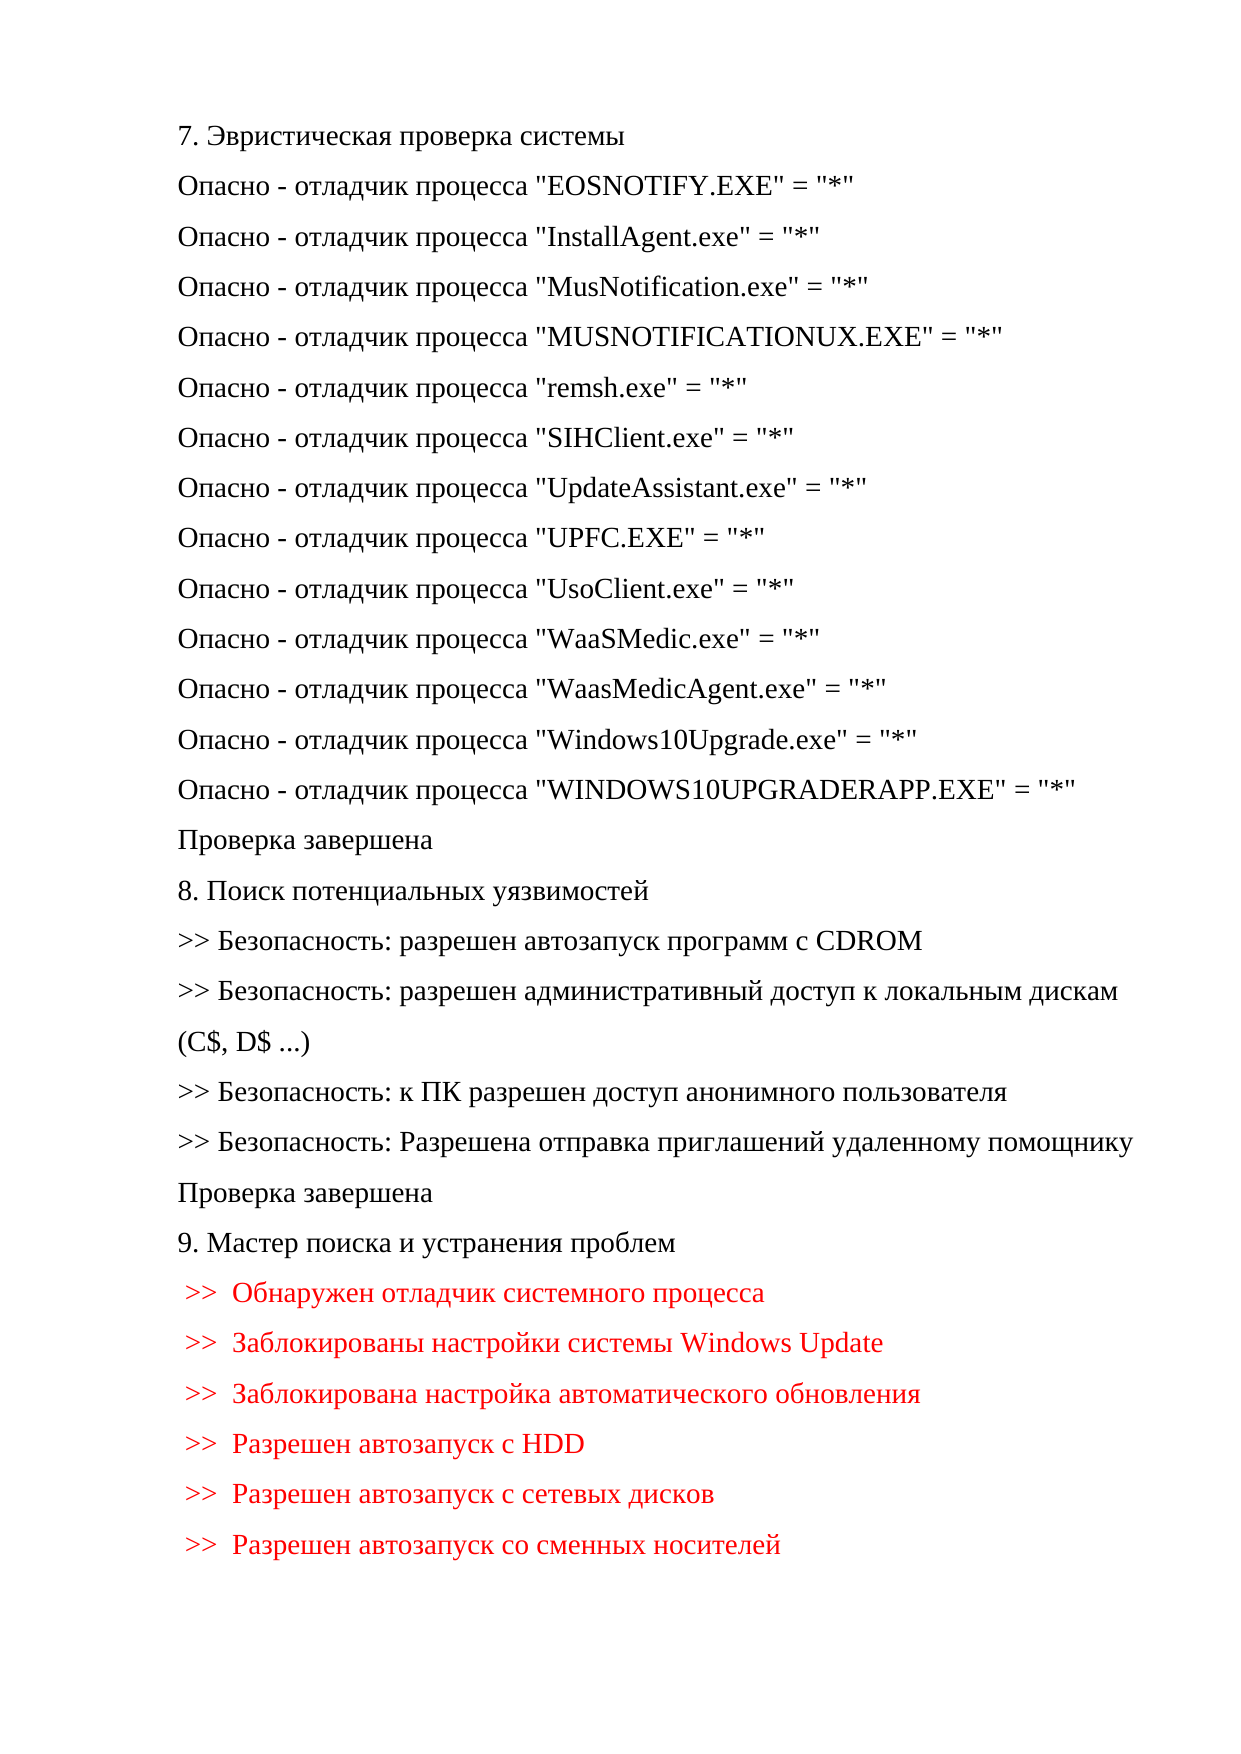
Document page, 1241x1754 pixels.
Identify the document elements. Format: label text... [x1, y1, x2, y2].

text >> Безопасность: Разрешена отправка приглашений удаленному помощнику [177, 1124, 1152, 1158]
text Опасно - отладчик процесса "EOSNOTIFY.EXE" = "*" [177, 168, 1152, 202]
text Проверка завершена [177, 822, 1152, 856]
text Опасно - отладчик процесса "SIHClient.exe" = "*" [177, 420, 1152, 453]
text >> Заблокирована настройка автоматического обновления [177, 1376, 1152, 1409]
text Опасно - отладчик процесса "InstallAgent.exe" = "*" [177, 219, 1152, 252]
text >> Безопасность: разрешен автозапуск программ с CDROM [177, 923, 1152, 957]
text >> Разрешен автозапуск с HDD [177, 1426, 1152, 1460]
text Опасно - отладчик процесса "UsoClient.exe" = "*" [177, 571, 1152, 604]
text >> Безопасность: к ПК разрешен доступ анонимного пользователя [177, 1074, 1152, 1108]
text Опасно - отладчик процесса "UPFC.EXE" = "*" [177, 521, 1152, 554]
text Опасно - отладчик процесса "remsh.exe" = "*" [177, 370, 1152, 403]
text Опасно - отладчик процесса "UpdateAssistant.exe" = "*" [177, 470, 1152, 504]
text Опасно - отладчик процесса "WaaSMedic.exe" = "*" [177, 621, 1152, 655]
text Опасно - отладчик процесса "Windows10Upgrade.exe" = "*" [177, 722, 1152, 755]
text Опасно - отладчик процесса "MusNotification.exe" = "*" [177, 269, 1152, 303]
text Опасно - отладчик процесса "MUSNOTIFICATIONUX.EXE" = "*" [177, 319, 1152, 353]
text >> Заблокированы настройки системы Windows Update [177, 1326, 1152, 1359]
text 9. Мастер поиска и устранения проблем [177, 1225, 1152, 1258]
text Опасно - отладчик процесса "WINDOWS10UPGRADERAPP.EXE" = "*" [177, 772, 1152, 806]
text 7. Эвристичеcкая проверка системы [177, 118, 1152, 152]
text Проверка завершена [177, 1175, 1152, 1208]
text >> Разрешен автозапуск с сетевых дисков [177, 1477, 1152, 1510]
text >> Разрешен автозапуск со сменных носителей [177, 1527, 1152, 1560]
text >> Безопасность: разрешен административный доступ к локальным дискам (C$, D$ ...) [177, 973, 1152, 1057]
text 8. Поиск потенциальных уязвимостей [177, 873, 1152, 906]
text Опасно - отладчик процесса "WaasMedicAgent.exe" = "*" [177, 672, 1152, 705]
text >> Обнаружен отладчик системного процесса [177, 1275, 1152, 1309]
